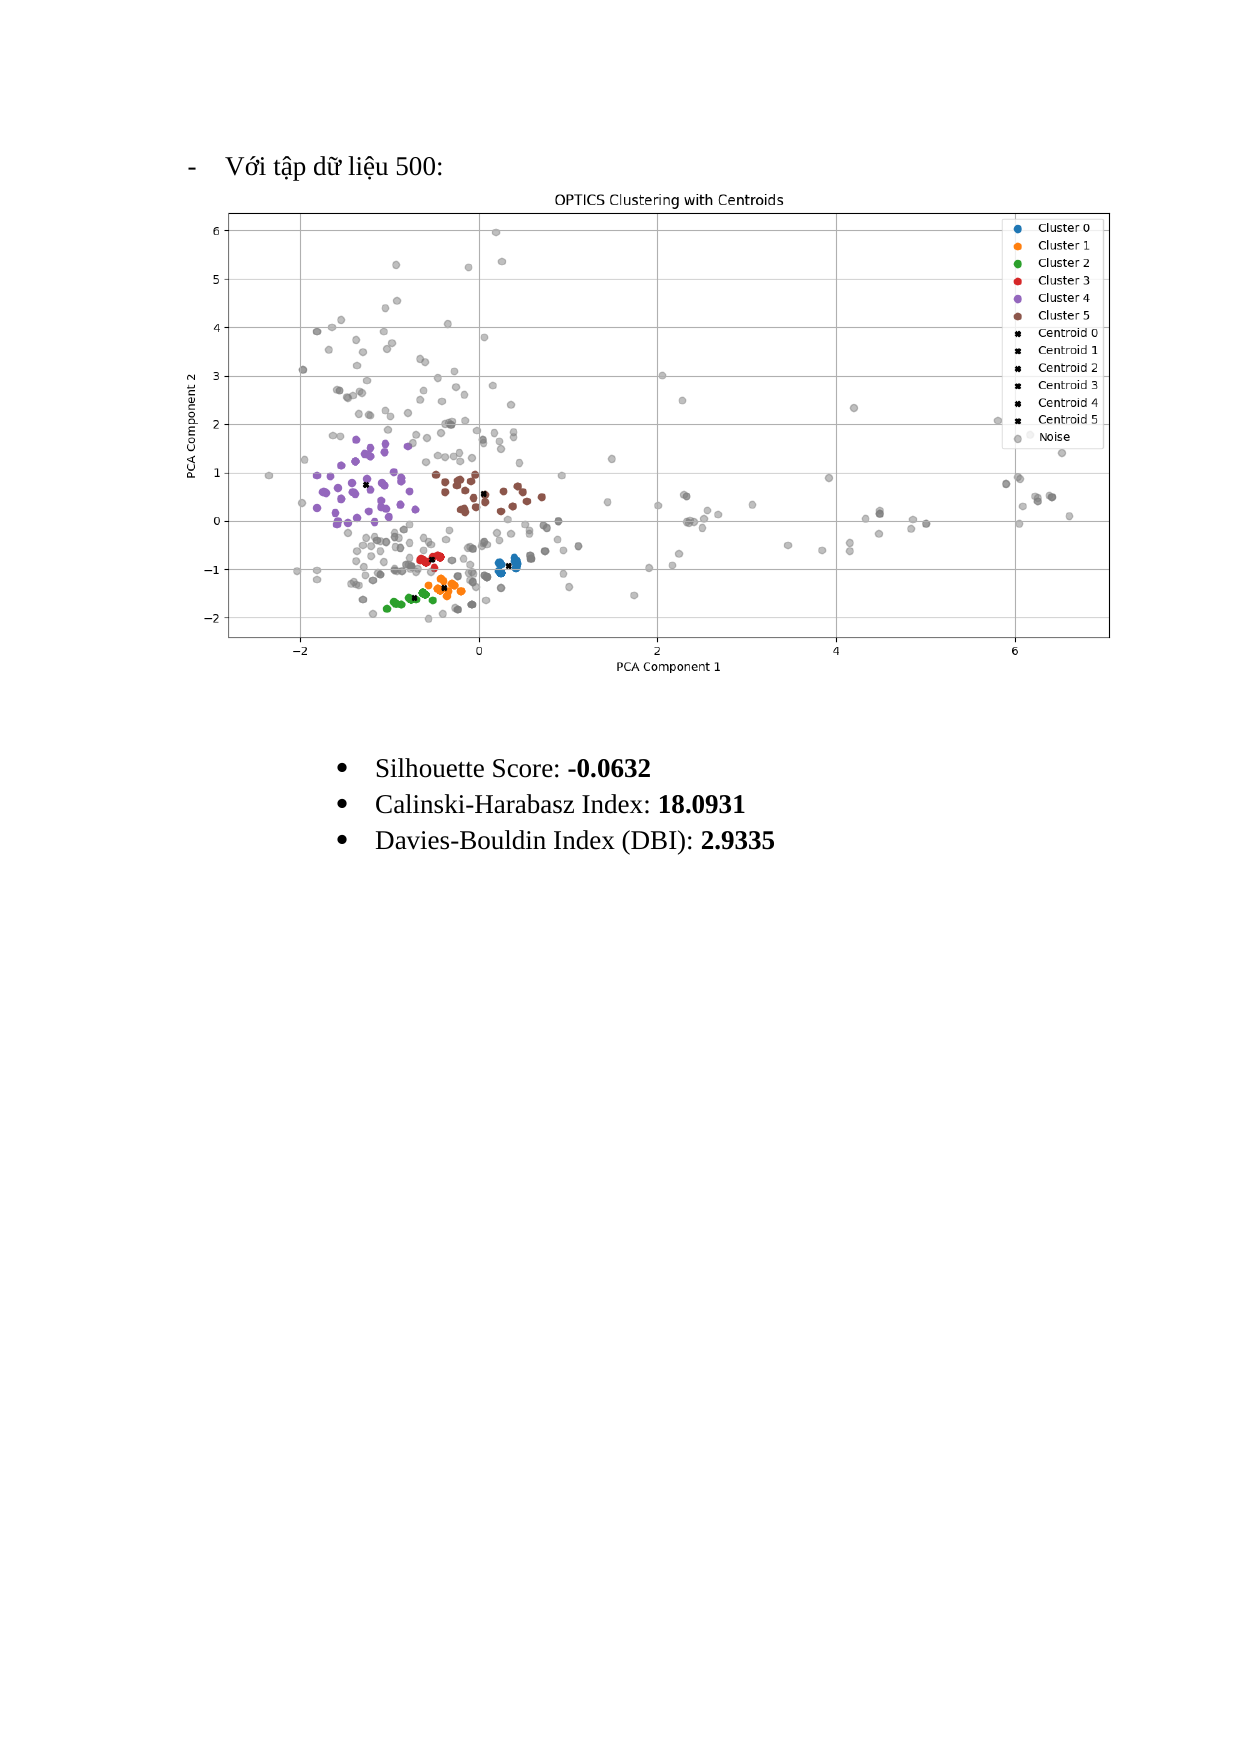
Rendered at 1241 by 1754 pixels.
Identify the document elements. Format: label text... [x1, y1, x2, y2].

list Silhouette Score: -0.0632 [337, 752, 1090, 783]
picture [179, 185, 1121, 677]
list Với tập dữ liệu 500: [187, 150, 1090, 181]
list Calinski-Harabasz Index: 18.0931 [337, 788, 1090, 819]
list Davies-Bouldin Index (DBI): 2.9335 [337, 824, 1090, 855]
